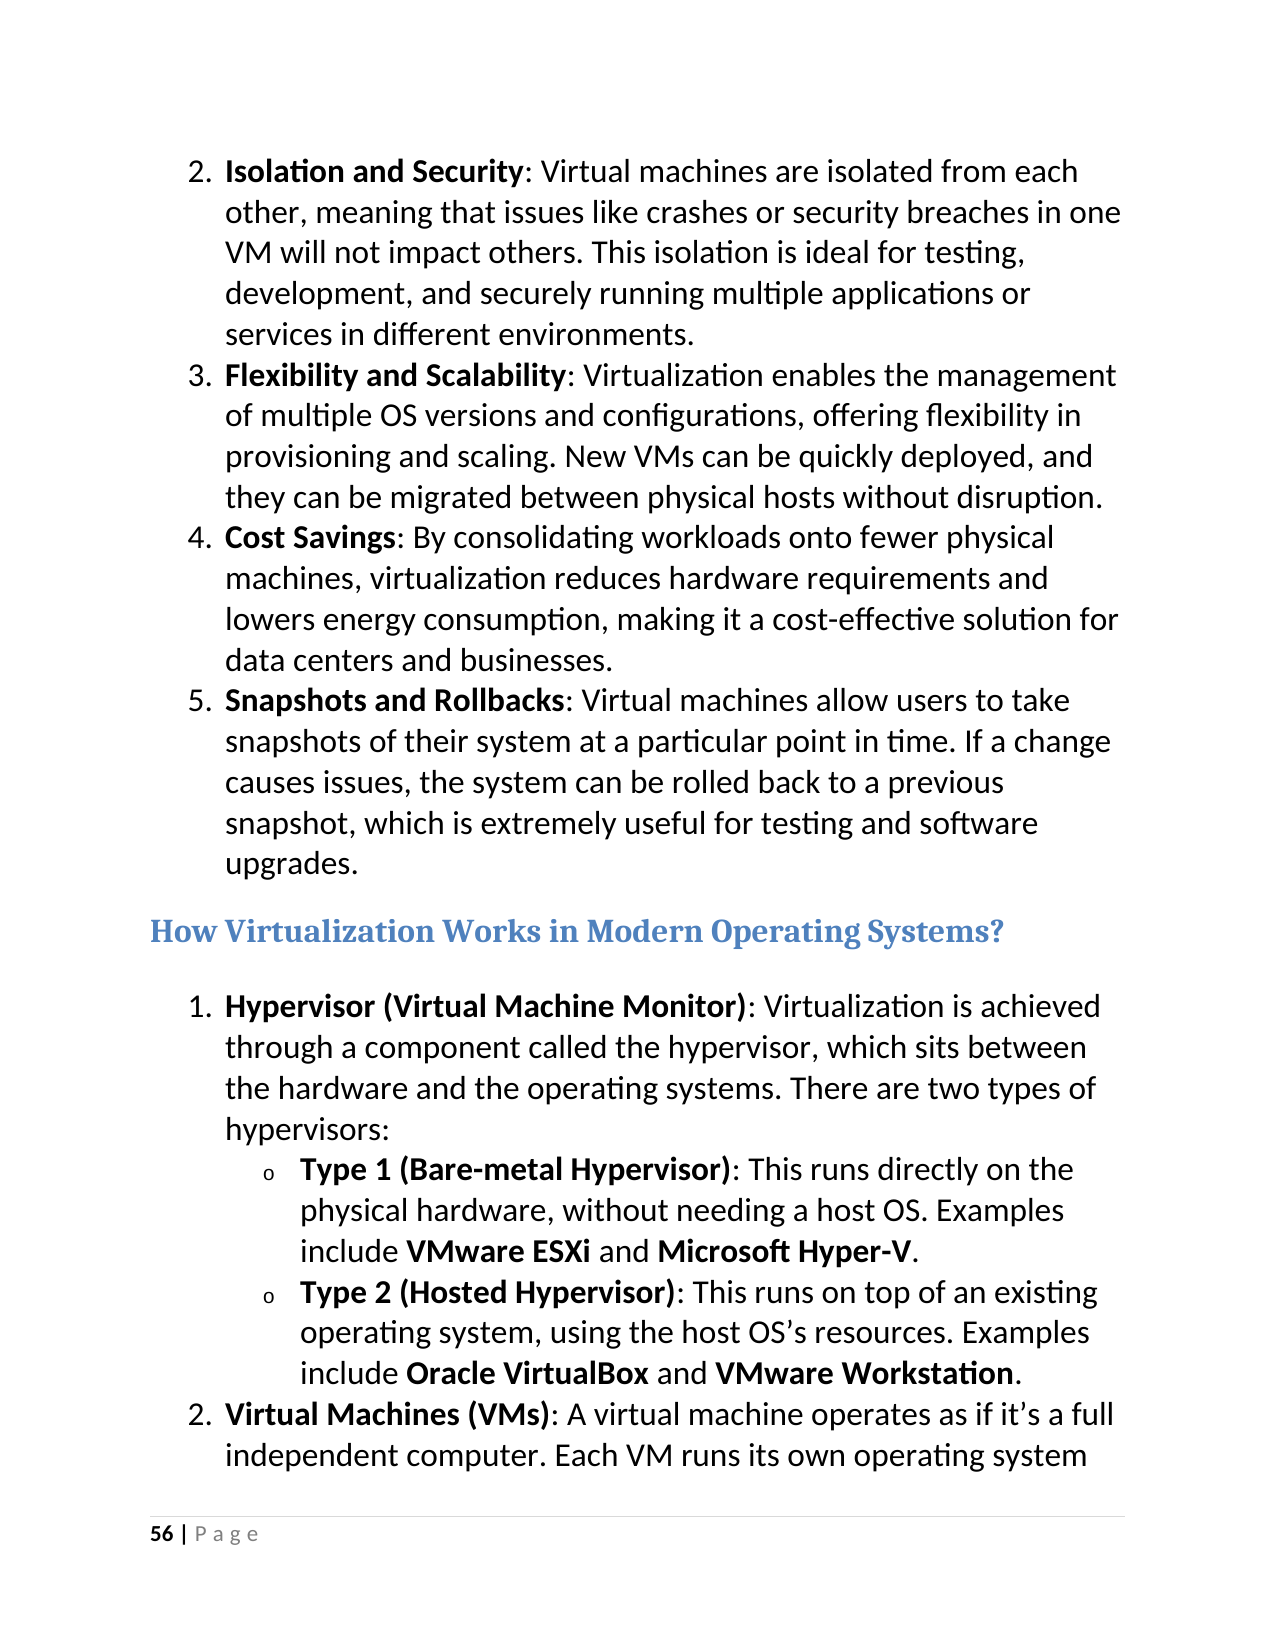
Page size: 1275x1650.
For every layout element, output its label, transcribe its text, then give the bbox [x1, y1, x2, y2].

list Type 1 (Bare-metal Hypervisor): This runs directly on the physical hardware, without needing a host OS. Examples include VMware ESXi and Microsoft Hyper-V. [262, 1148, 1125, 1271]
subtitle How Virtualization Works in Modern Operating Systems? [150, 912, 1125, 951]
list Hypervisor (Virtual Machine Monitor): Virtualization is achieved through a component called the hypervisor, which sits between the hardware and the operating systems. There are two types of hypervisors: [187, 986, 1125, 1148]
list Cost Savings: By consolidating workloads onto fewer physical machines, virtualization reduces hardware requirements and lowers energy consumption, making it a cost-effective solution for data centers and businesses. [187, 517, 1125, 679]
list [187, 1393, 1125, 1474]
list Type 2 (Hosted Hypervisor): This runs on top of an existing operating system, using the host OS’s resources. Examples include Oracle VirtualBox and VMware Workstation. [262, 1271, 1125, 1393]
list Flexibility and Scalability: Virtualization enables the management of multiple OS versions and configurations, offering flexibility in provisioning and scaling. New VMs can be quickly deployed, and they can be migrated between physical hosts without disruption. [187, 354, 1125, 517]
list Isolation and Security: Virtual machines are isolated from each other, meaning that issues like crashes or security breaches in one VM will not impact others. This isolation is ideal for testing, development, and securely running multiple applications or services in different environments. [187, 150, 1125, 354]
list Snapshots and Rollbacks: Virtual machines allow users to take snapshots of their system at a particular point in time. If a change causes issues, the system can be rolled back to a previous snapshot, which is extremely useful for testing and software upgrades. [187, 679, 1125, 883]
